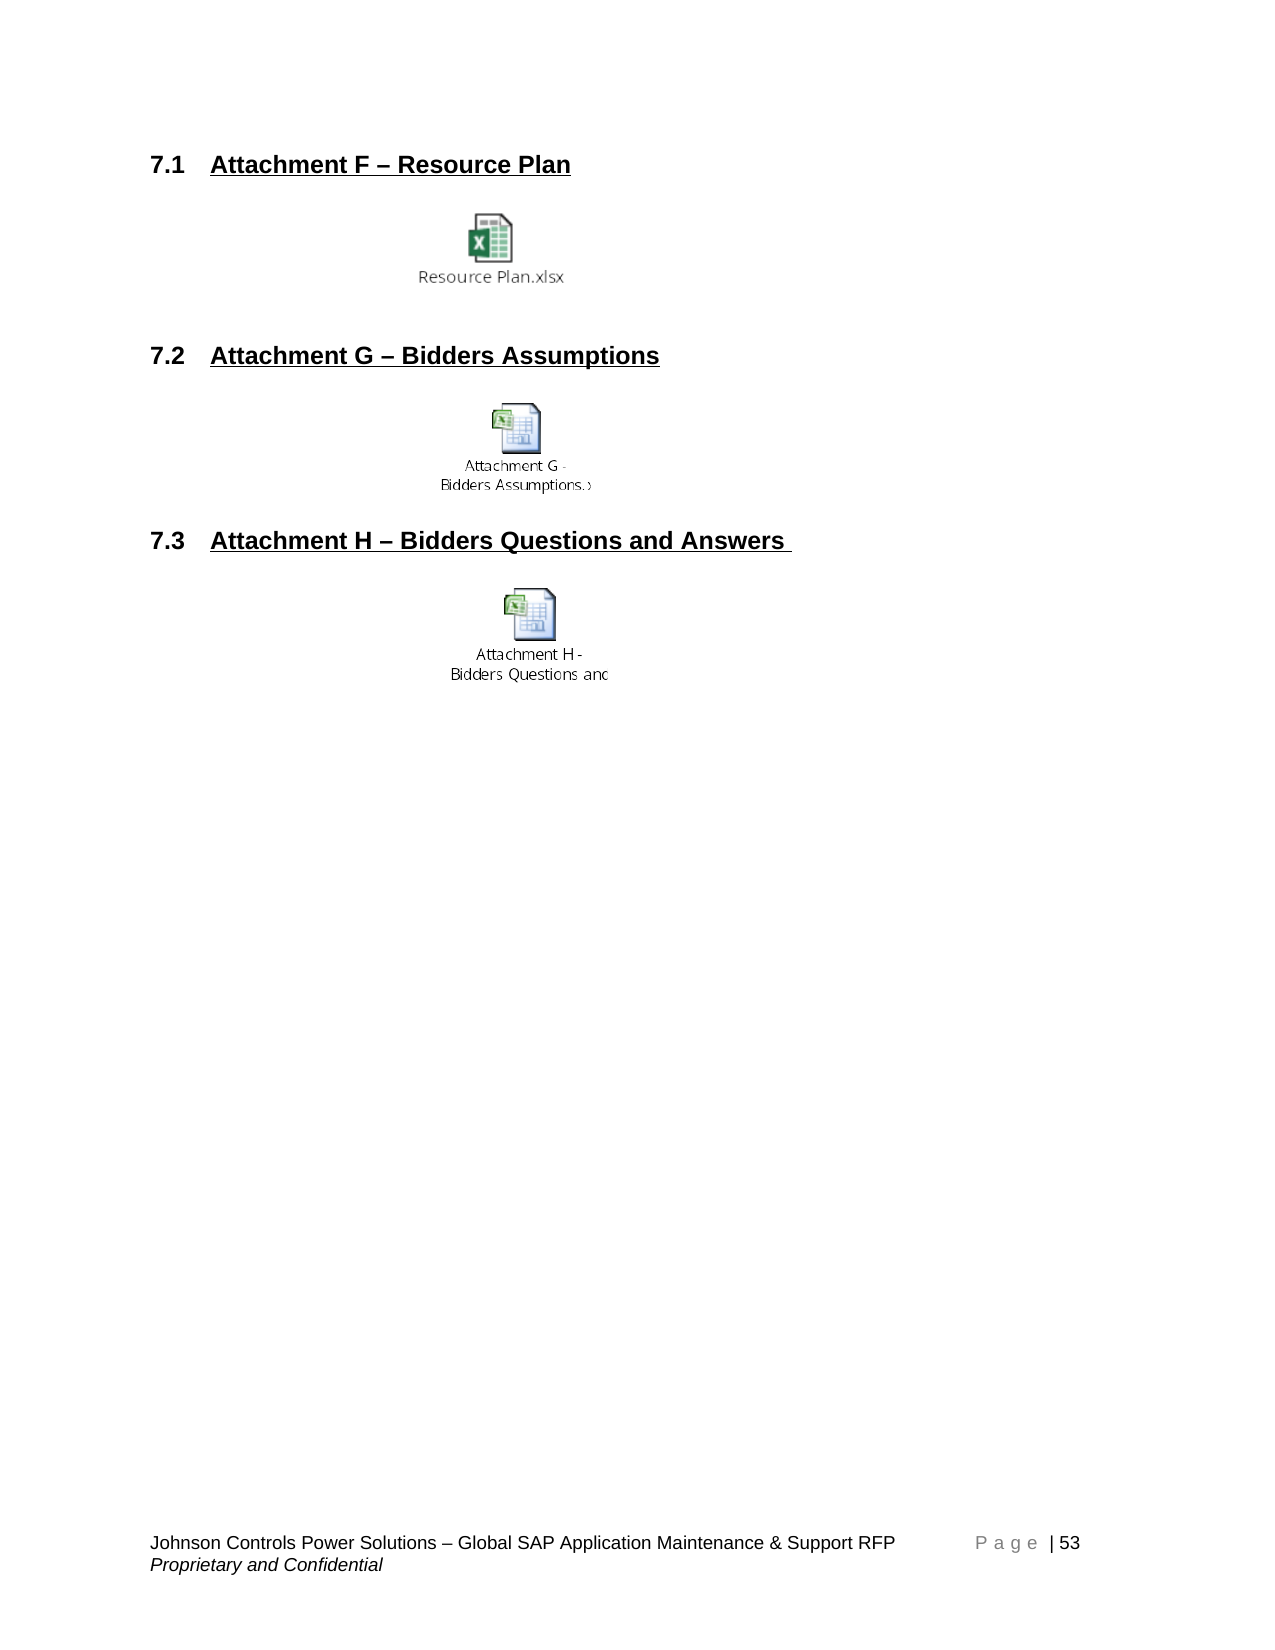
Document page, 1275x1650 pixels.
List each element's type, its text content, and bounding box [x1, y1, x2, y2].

subtitle Attachment G – Bidders Assumptions [150, 341, 1125, 370]
subtitle Attachment F – Resource Plan [150, 150, 1125, 179]
subtitle Attachment H – Bidders Questions and Answers [150, 526, 1125, 554]
